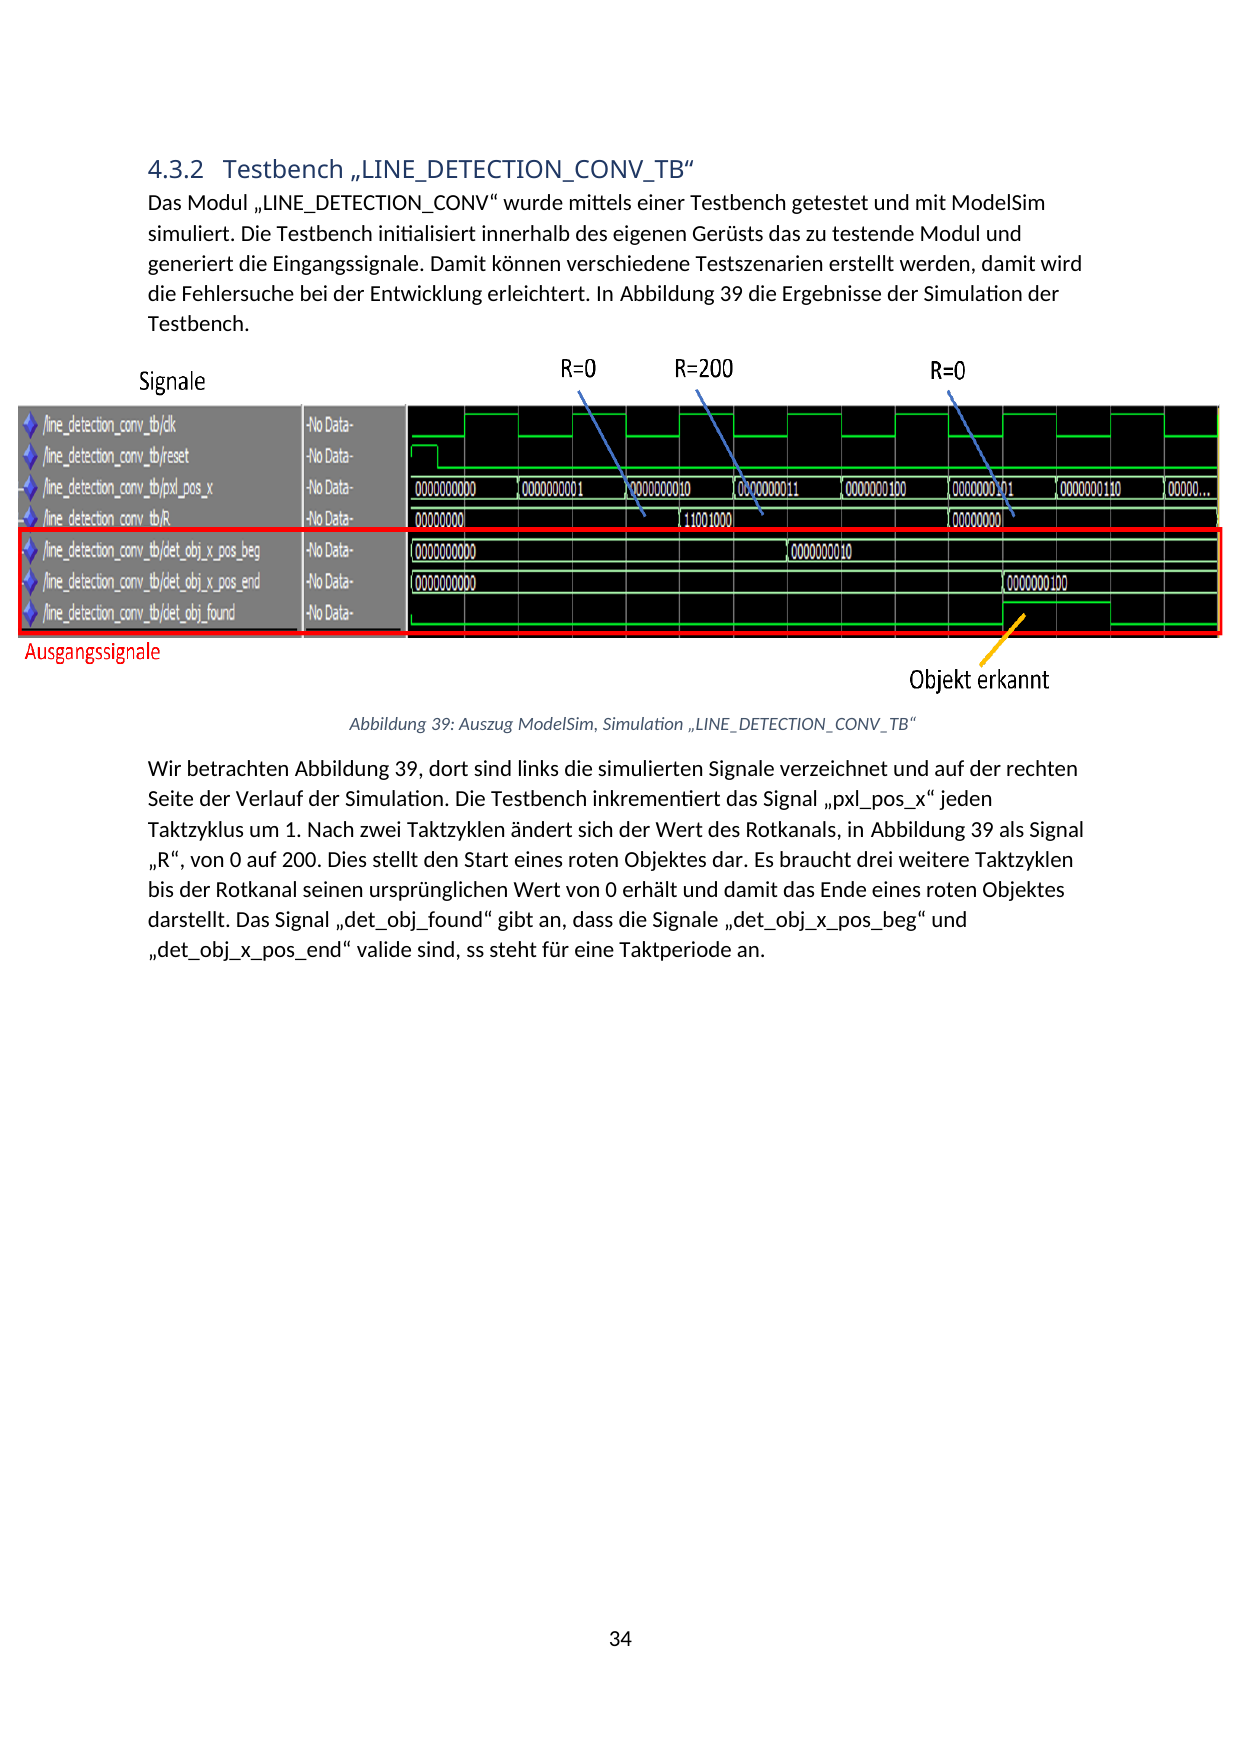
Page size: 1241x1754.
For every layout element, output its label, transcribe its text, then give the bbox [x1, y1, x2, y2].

subtitle Testbench „LINE_DETECTION_CONV_TB“ [148, 152, 1093, 186]
text Das Modul „LINE_DETECTION_CONV“ wurde mittels einer Testbench getestet und mit ModelSim simuliert. Die Testbench initialisiert innerhalb des eigenen Gerüsts das zu testende Modul und generiert die Eingangssignale. Damit können verschiedene Testszenarien erstellt werden, damit wird die Fehlersuche bei der Entwicklung erleichtert. In Abbildung 36 die Ergebnisse der Simulation der Testbench. [148, 188, 1093, 337]
picture [12, 342, 1223, 713]
text Wir betrachten Abbildung 36, dort sind links die simulierten Signale verzeichnet und auf der rechten Seite der Verlauf der Simulation. Die Testbench inkrementiert das Signal „pxl_pos_x“ jeden Taktzyklus um 1. Nach zwei Taktzyklen ändert sich der Wert des Rotkanals, in Abbildung 36 als Signal „R“, von 0 auf 200. Dies stellt den Start eines roten Objektes dar. Es braucht drei weitere Taktzyklen bis der Rotkanal seinen ursprünglichen Wert von 0 erhält und damit das Ende eines roten Objektes darstellt. Das Signal „det_obj_found“ gibt an, dass die Signale „det_obj_x_pos_beg“ und „det_obj_x_pos_end“ valide sind, ss steht für eine Taktperiode an. [148, 736, 1093, 964]
